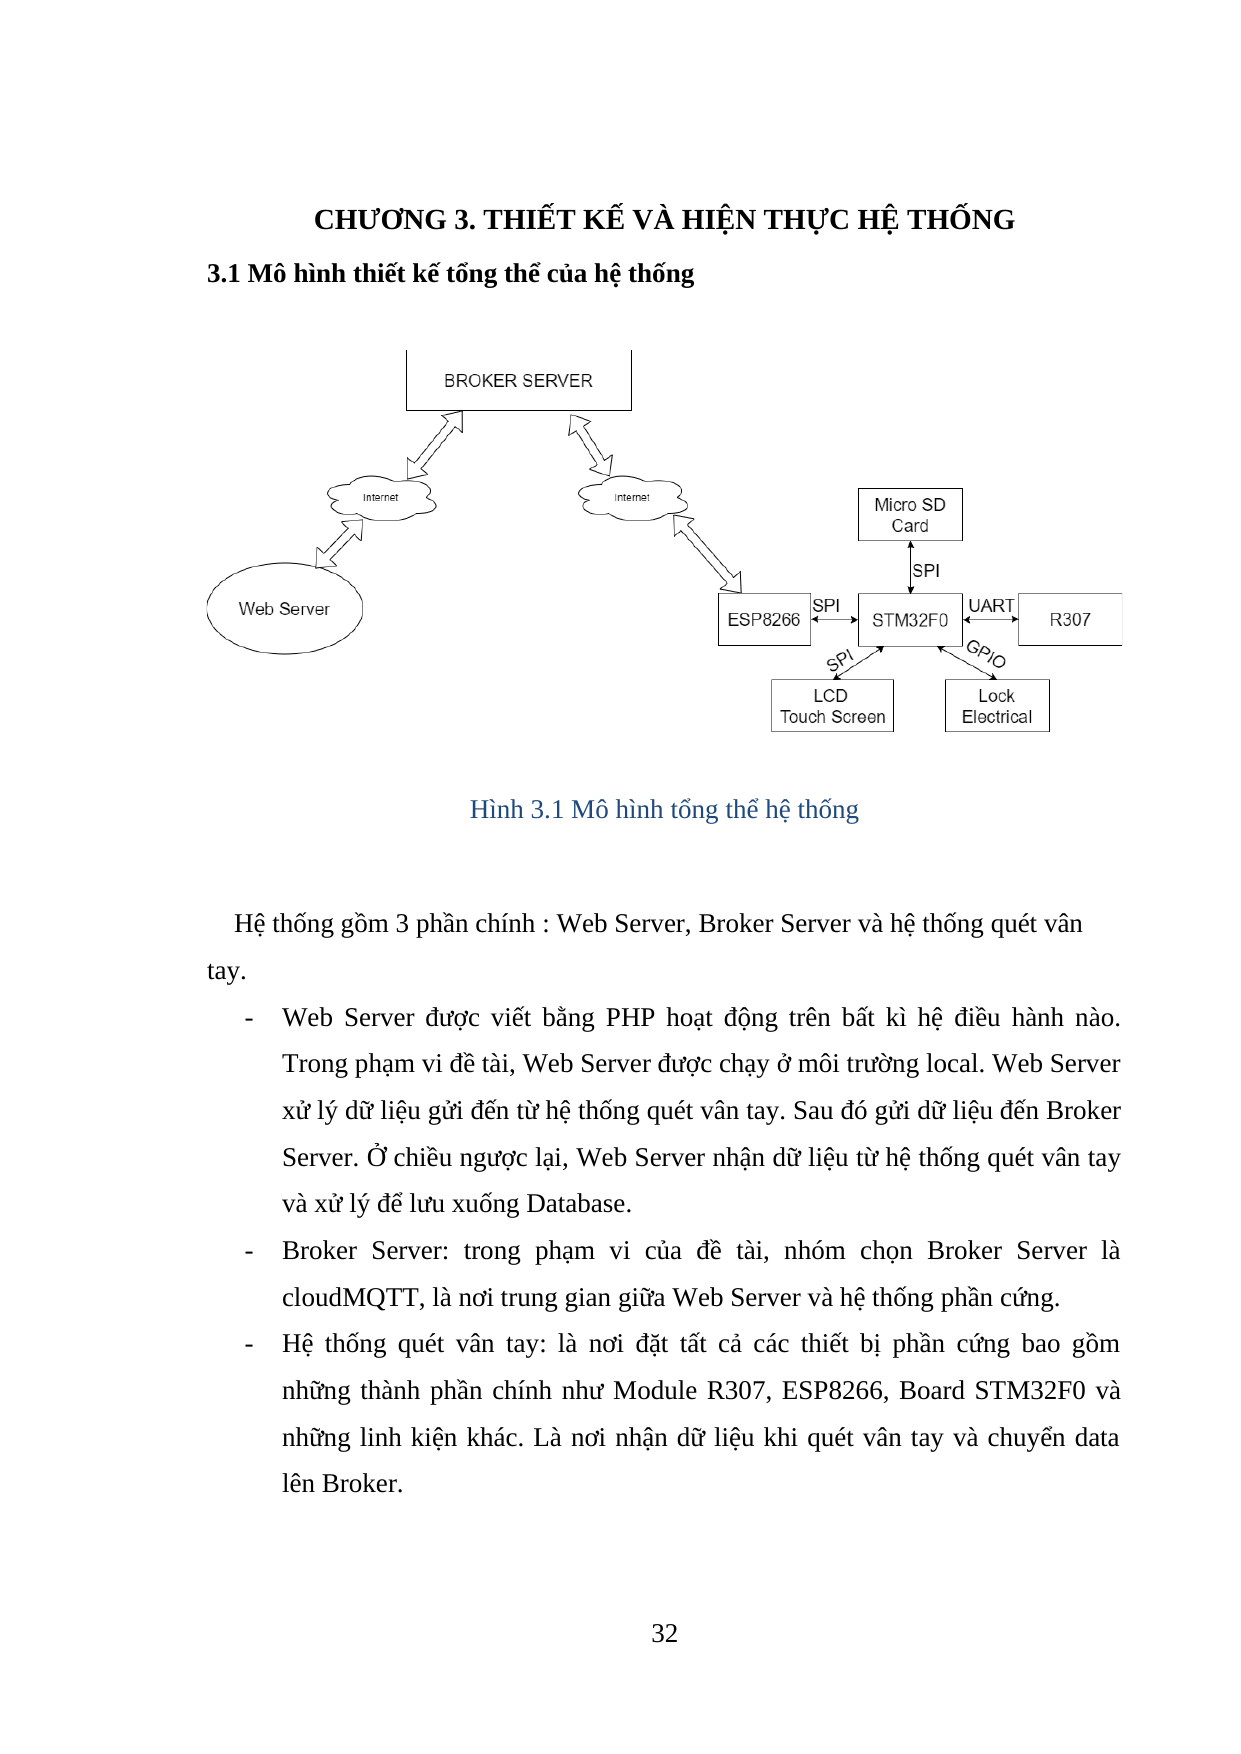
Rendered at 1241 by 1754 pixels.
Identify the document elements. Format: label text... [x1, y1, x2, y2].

list Hệ thống quét vân tay: là nơi đặt tất cả các thiết bị phần cứng bao gồm những thành phần chính như Module R307, ESP8266, Board STM32F0 và những linh kiện khác. Là nơi nhận dữ liệu khi quét vân tay và chuyển data lên Broker. [244, 1328, 1122, 1499]
subtitle 3.1 Mô hình thiết kế tổng thể của hệ thống [207, 257, 1122, 288]
list Web Server được viết bằng PHP hoạt động trên bất kì hệ điều hành nào. Trong phạm vi đề tài, Web Server được chạy ở môi trường local. Web Server xử lý dữ liệu gửi đến từ hệ thống quét vân tay. Sau đó gửi dữ liệu đến Broker Server. Ở chiều ngược lại, Web Server nhận dữ liệu từ hệ thống quét vân tay và xử lý để lưu xuống Database. [244, 1001, 1122, 1219]
subtitle CHƯƠNG 3. THIẾT KẾ VÀ HIỆN THỰC HỆ THỐNG [207, 202, 1122, 236]
list Broker Server: trong phạm vi của đề tài, nhóm chọn Broker Server là cloudMQTT, là nơi trung gian giữa Web Server và hệ thống phần cứng. [244, 1234, 1122, 1312]
picture [206, 350, 1123, 732]
text Hình 3.1 Mô hình tổng thể hệ thống [207, 793, 1122, 824]
text Hệ thống gồm 3 phần chính : Web Server, Broker Server và hệ thống quét vân tay. [207, 908, 1122, 985]
